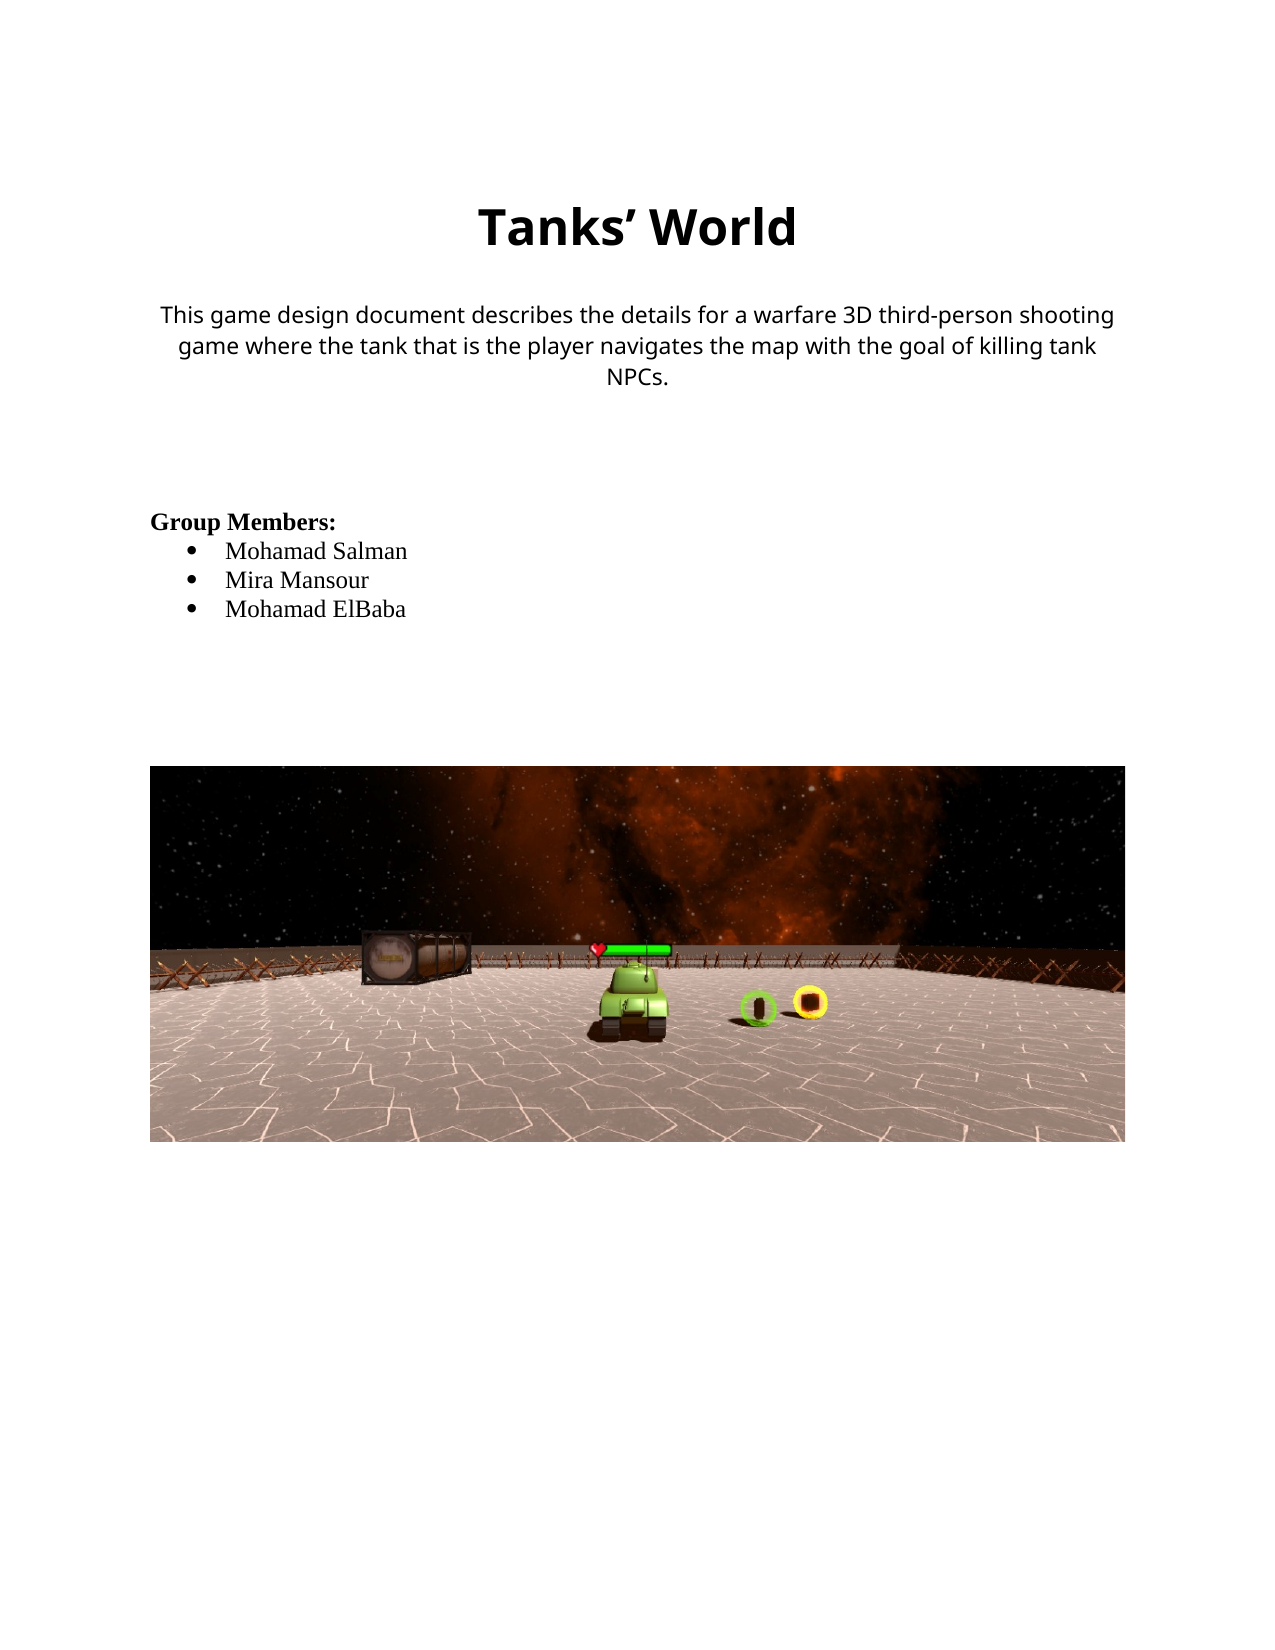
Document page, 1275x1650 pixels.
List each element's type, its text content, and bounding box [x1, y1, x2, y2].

list Group Members: [150, 507, 1125, 536]
subtitle Tanks’ World [150, 192, 1125, 260]
picture [150, 766, 1125, 1142]
list Mohamad Salman [187, 536, 1125, 565]
list Mira Mansour [187, 565, 1125, 594]
text This game design document describes the details for a warfare 3D third-person shooting game where the tank that is the player navigates the map with the goal of killing tank NPCs. [150, 299, 1125, 392]
list Mohamad ElBaba [187, 594, 1125, 622]
